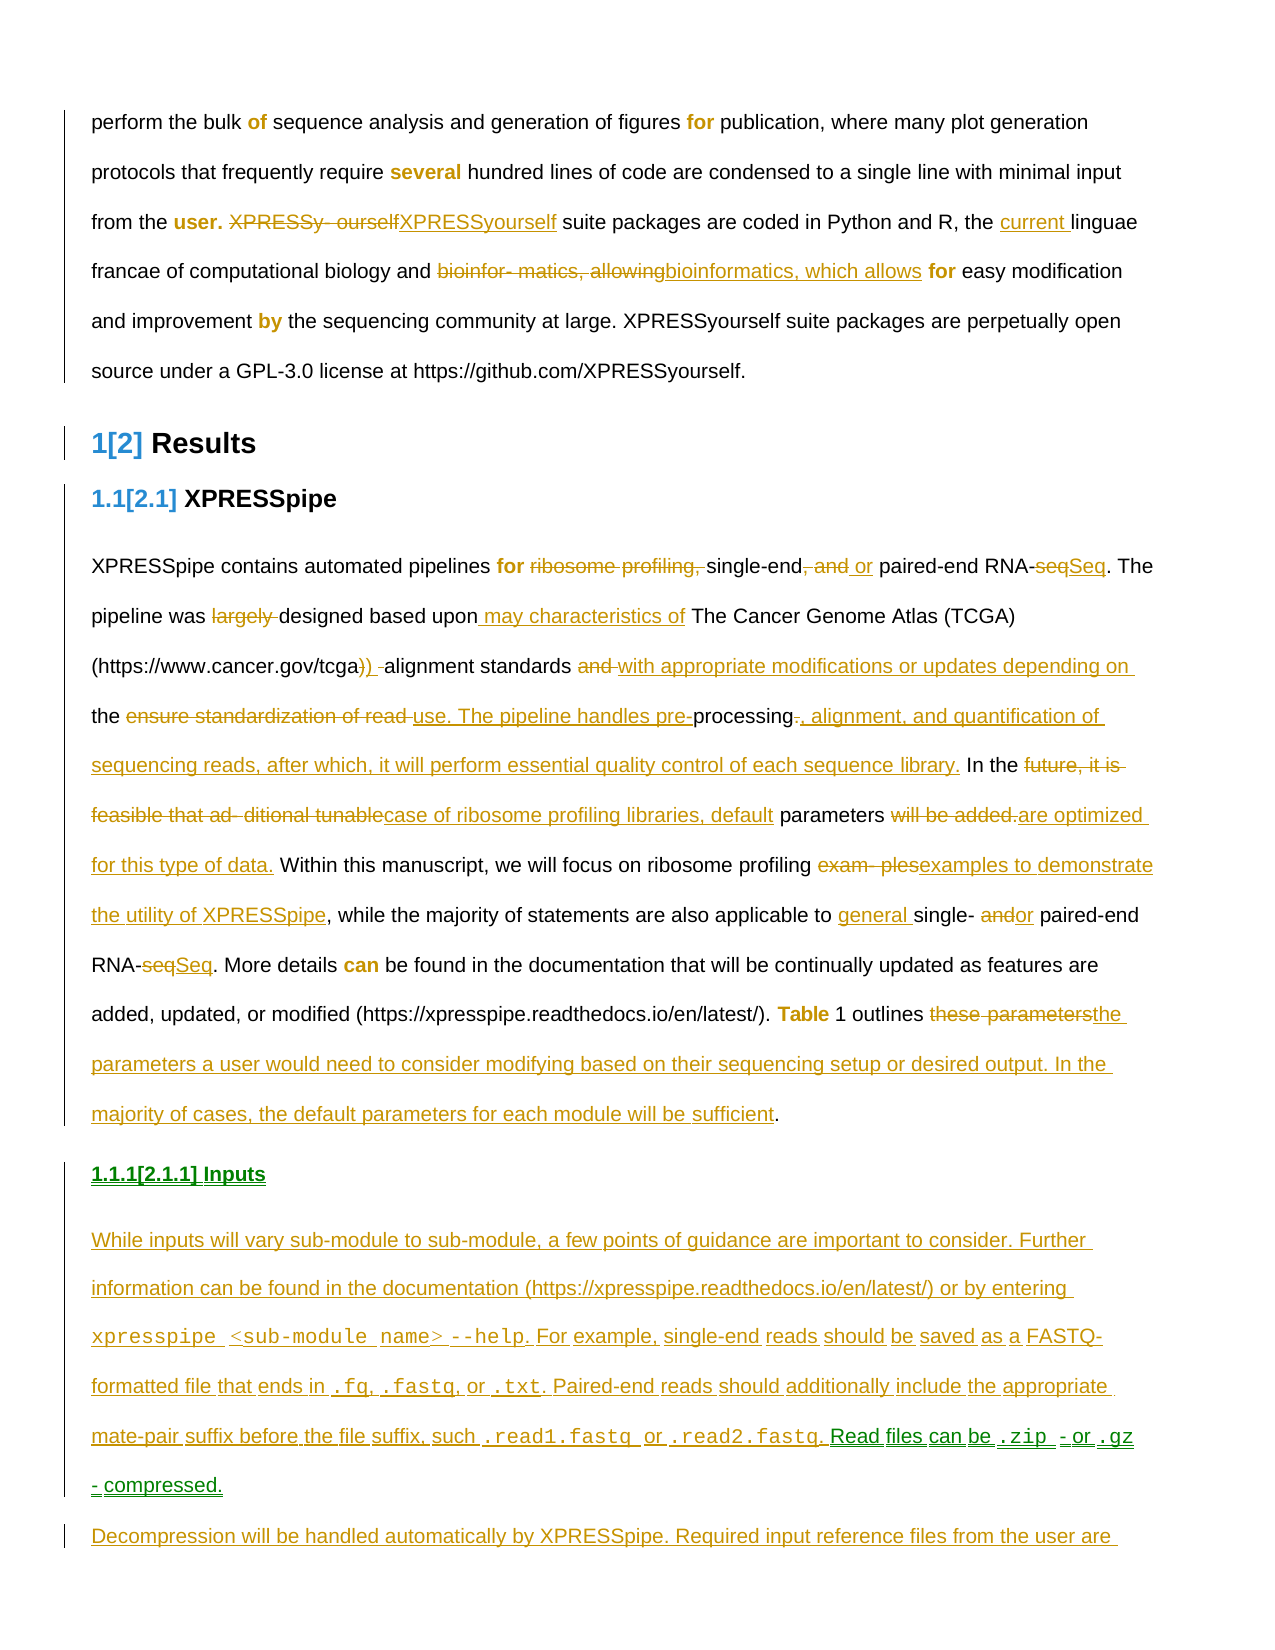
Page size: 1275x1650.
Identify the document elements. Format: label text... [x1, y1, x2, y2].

subtitle XPRESSpipe [91, 484, 1202, 513]
text perform the bulk of sequence analysis and generation of figures for publication, where many plot generation protocols that frequently require several hundred lines of code are condensed to a single line with minimal input from the user. suite packages are coded in Python and R, the linguae francae of computational biology and for easy modification and improvement by the sequencing community at large. XPRESSyourself suite packages are perpetually open source under a GPL-3.0 license at https://github.com/XPRESSyourself. [91, 110, 1154, 383]
text XPRESSpipe contains automated pipelines for single-end paired-end RNA-. The pipeline was designed based upon The Cancer Genome Atlas (TCGA) (https://www.cancer.gov/tcgaalignment standards the processing In the parameters Within this manuscript, we will focus on ribosome profiling , while the majority of statements are also applicable to single- paired-end RNA-. More details can be found in the documentation that will be continually updated as features are added, updated, or modified (https://xpresspipe.readthedocs.io/en/latest/). Table 1 outlines . [91, 554, 1155, 1126]
subtitle Results [91, 426, 1202, 460]
